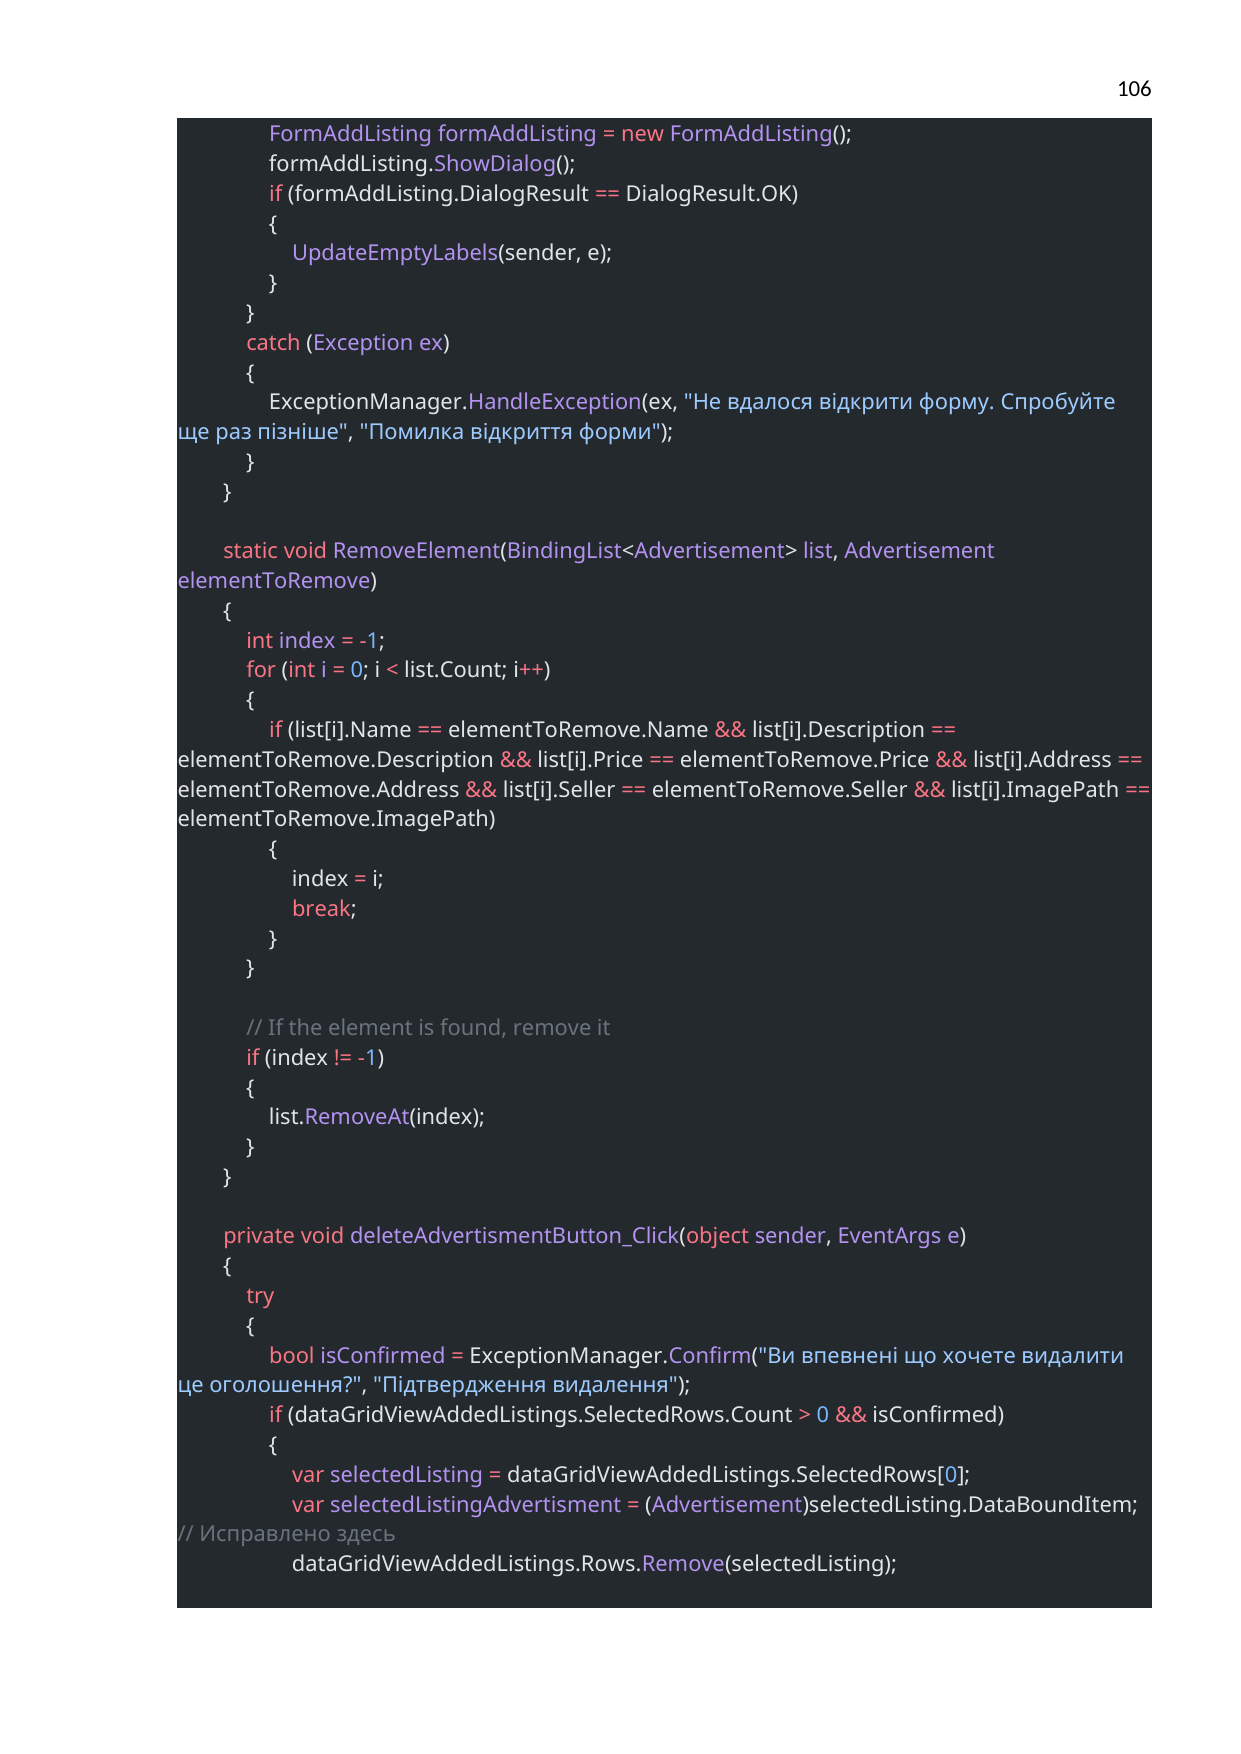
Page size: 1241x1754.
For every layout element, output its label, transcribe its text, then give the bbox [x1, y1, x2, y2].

text { [177, 684, 1152, 714]
text { [177, 595, 1152, 624]
text dataGridViewAddedListings.Rows.Remove(selectedListing); [177, 1548, 1152, 1578]
text var selectedListing = dataGridViewAddedListings.SelectedRows[0]; [177, 1459, 1152, 1488]
text { [177, 356, 1152, 386]
text for (int i = 0; i < list.Count; i++) [177, 654, 1152, 684]
text try [177, 1280, 1152, 1310]
text if (formAddListing.DialogResult == DialogResult.OK) [177, 178, 1152, 207]
text private void deleteAdvertismentButton_Click(object sender, EventArgs e) [177, 1220, 1152, 1250]
text } [177, 952, 1152, 982]
text { [177, 1310, 1152, 1339]
text { [177, 1250, 1152, 1280]
text var selectedListingAdvertisment = (Advertisement)selectedListing.DataBoundItem; // Исправлено здесь [177, 1488, 1152, 1548]
text // If the element is found, remove it [177, 1012, 1152, 1042]
text } [177, 446, 1152, 476]
text index = i; [177, 863, 1152, 893]
text { [177, 207, 1152, 237]
text catch (Exception ex) [177, 327, 1152, 356]
text FormAddListing formAddListing = new FormAddListing(); [177, 118, 1152, 148]
text UpdateEmptyLabels(sender, e); [177, 237, 1152, 267]
text if (list[i].Name == elementToRemove.Name && list[i].Description == elementToRemove.Description && list[i].Price == elementToRemove.Price && list[i].Address == elementToRemove.Address && list[i].Seller == elementToRemove.Seller && list[i].ImagePath == elementToRemove.ImagePath) [177, 714, 1152, 833]
text if (dataGridViewAddedListings.SelectedRows.Count > 0 && isConfirmed) [177, 1399, 1152, 1429]
text break; [177, 893, 1152, 922]
text if (index != -1) [177, 1042, 1152, 1071]
text { [177, 1071, 1152, 1101]
text ExceptionManager.HandleException(ex, "Не вдалося відкрити форму. Спробуйте ще раз пізніше", "Помилка відкриття форми"); [177, 386, 1152, 446]
text } [177, 476, 1152, 505]
text { [177, 1429, 1152, 1459]
text } [177, 267, 1152, 297]
text bool isConfirmed = ExceptionManager.Confirm("Ви впевнені що хочете видалити це оголошення?", "Підтвердження видалення"); [177, 1339, 1152, 1399]
text } [177, 1161, 1152, 1191]
text { [177, 833, 1152, 863]
text } [177, 922, 1152, 952]
text } [177, 1131, 1152, 1161]
text int index = -1; [177, 624, 1152, 654]
text formAddListing.ShowDialog(); [177, 148, 1152, 178]
text list.RemoveAt(index); [177, 1101, 1152, 1131]
text } [177, 297, 1152, 327]
text static void RemoveElement(BindingList<Advertisement> list, Advertisement elementToRemove) [177, 535, 1152, 595]
